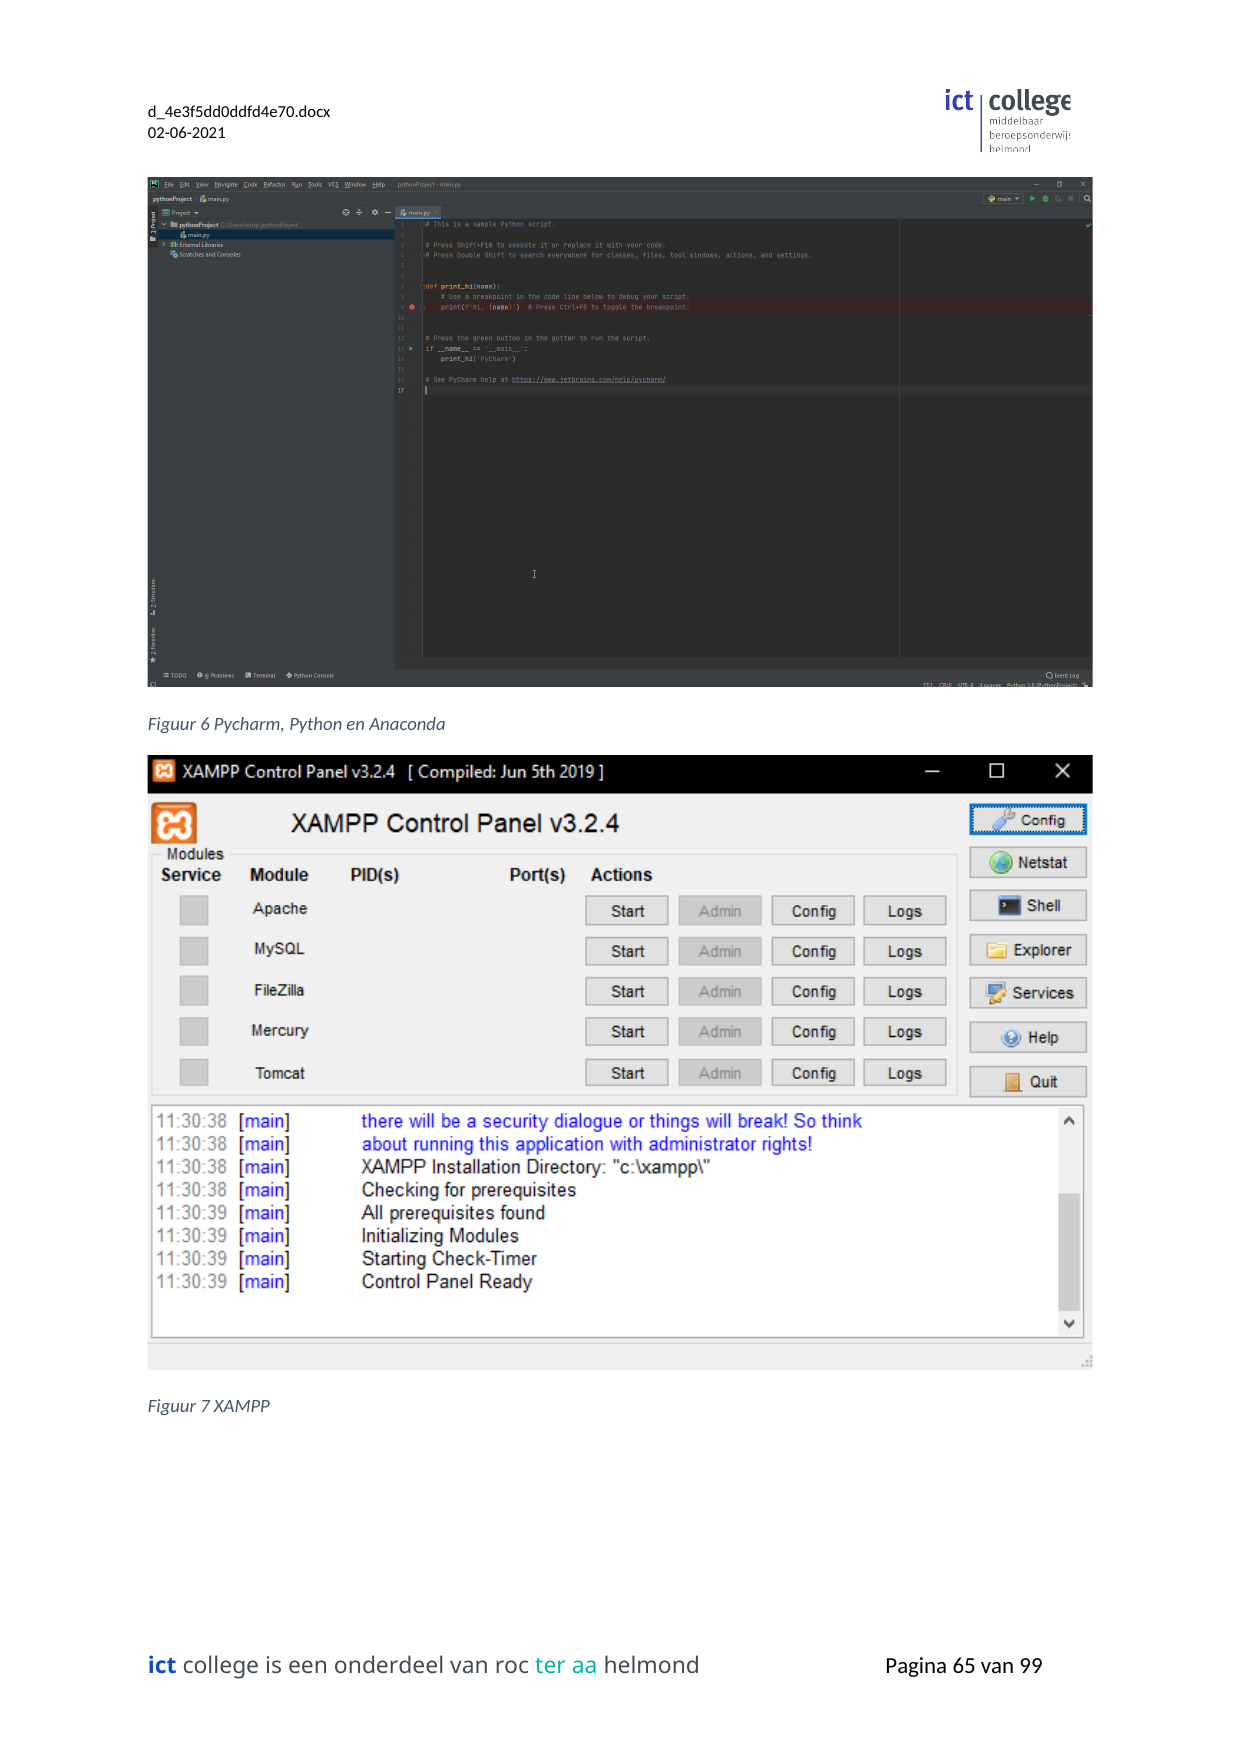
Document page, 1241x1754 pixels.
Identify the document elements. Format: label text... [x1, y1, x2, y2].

picture [945, 89, 1071, 152]
picture [147, 755, 1093, 1370]
picture [147, 177, 1093, 687]
